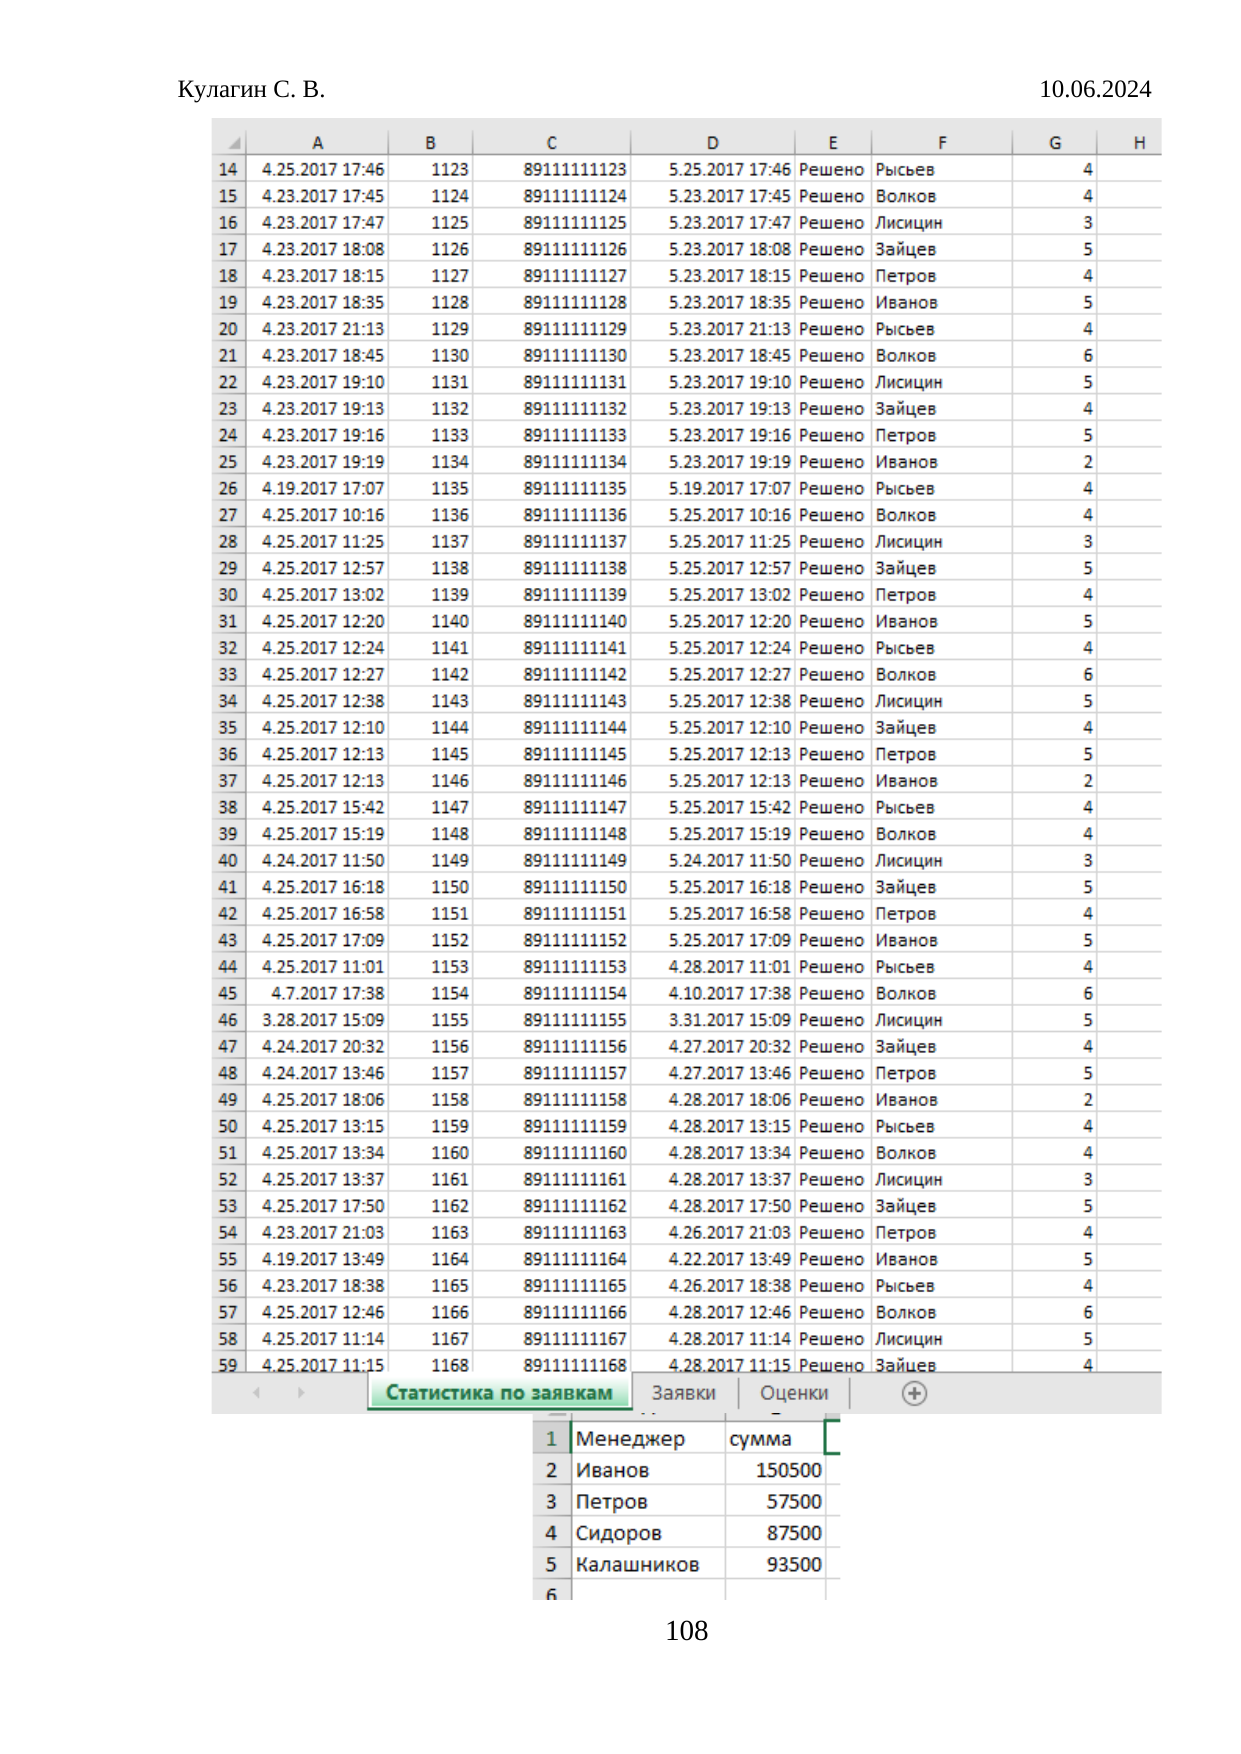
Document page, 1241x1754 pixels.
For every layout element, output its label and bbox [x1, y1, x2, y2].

picture [211, 118, 1162, 1600]
